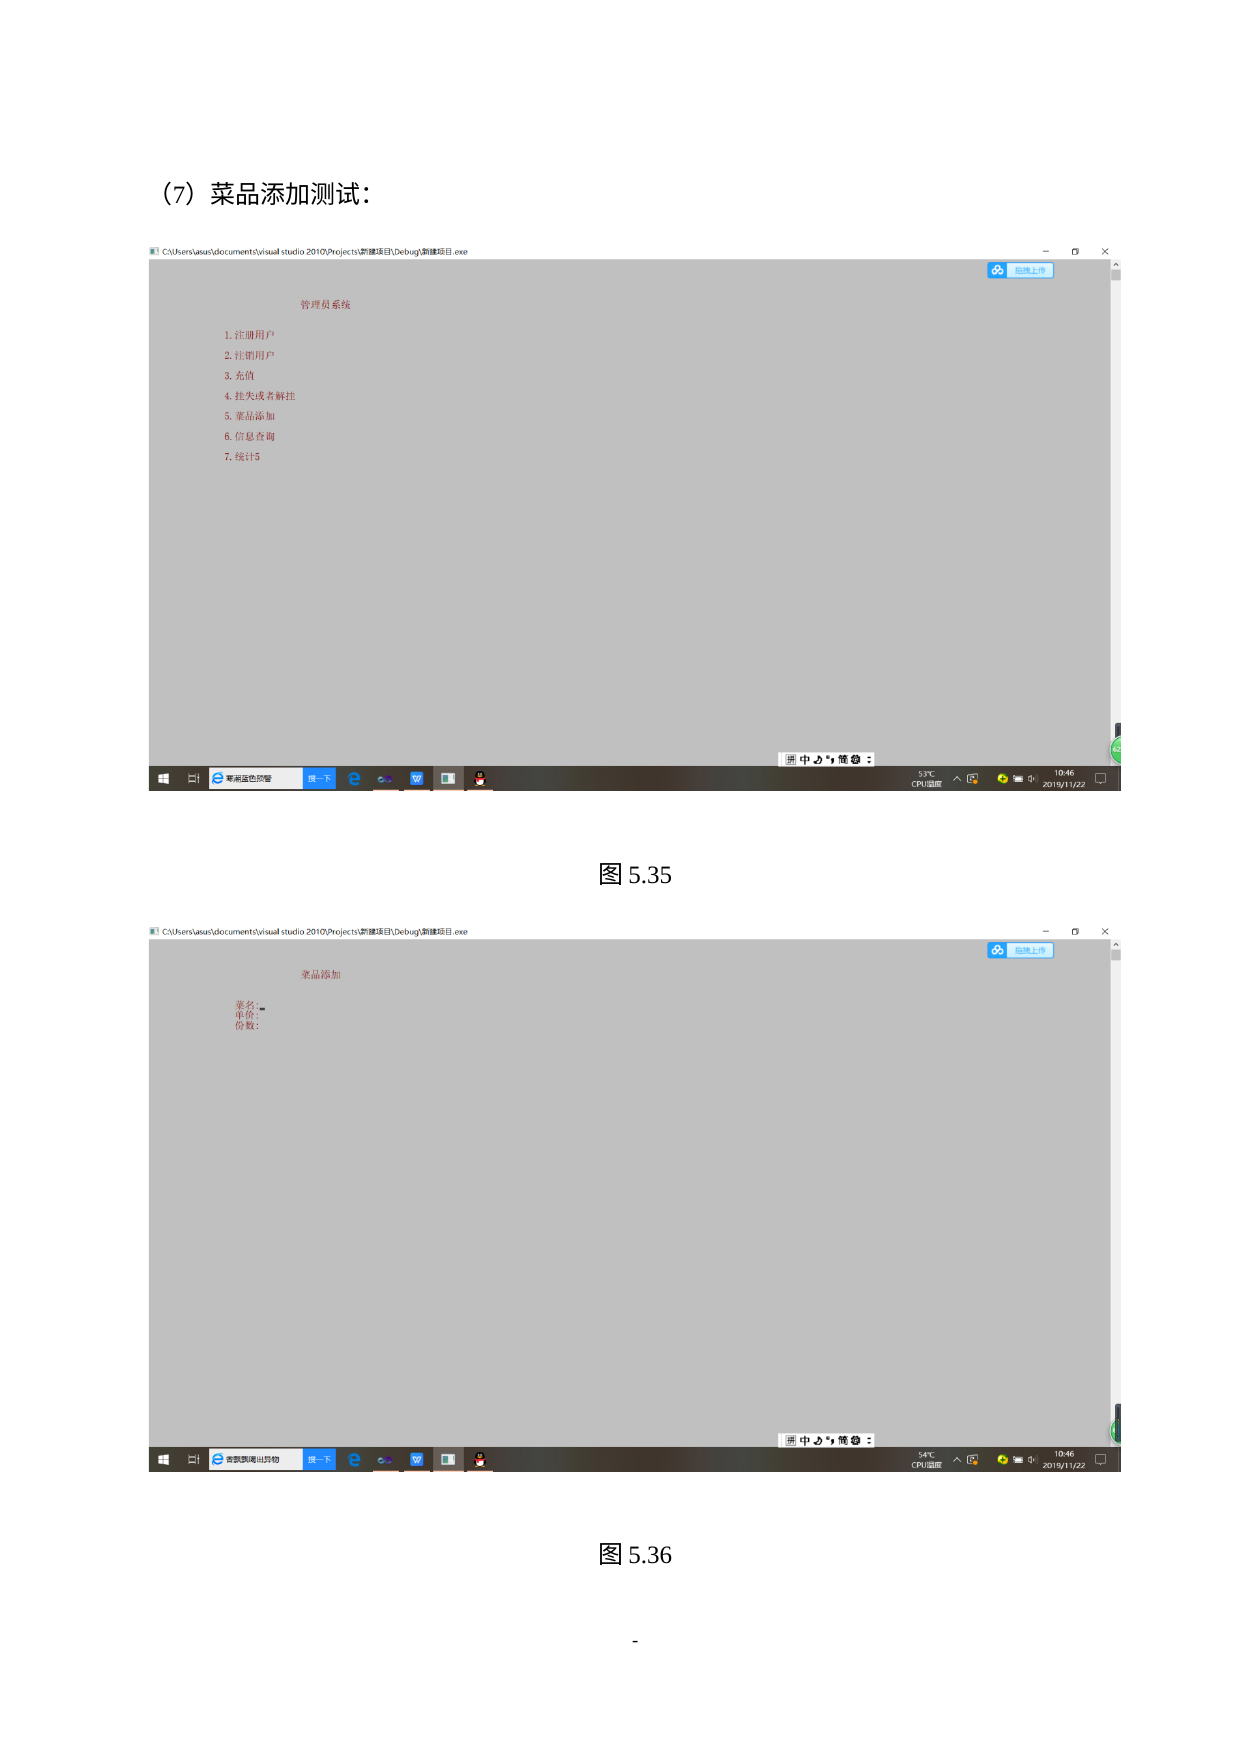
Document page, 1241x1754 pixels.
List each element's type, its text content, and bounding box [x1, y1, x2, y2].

picture [148, 244, 1121, 791]
picture [148, 924, 1121, 1472]
text 图5.36 [148, 1519, 1122, 1587]
text 图5.35 [148, 838, 1122, 906]
text （7）菜品添加测试： [148, 158, 1122, 226]
